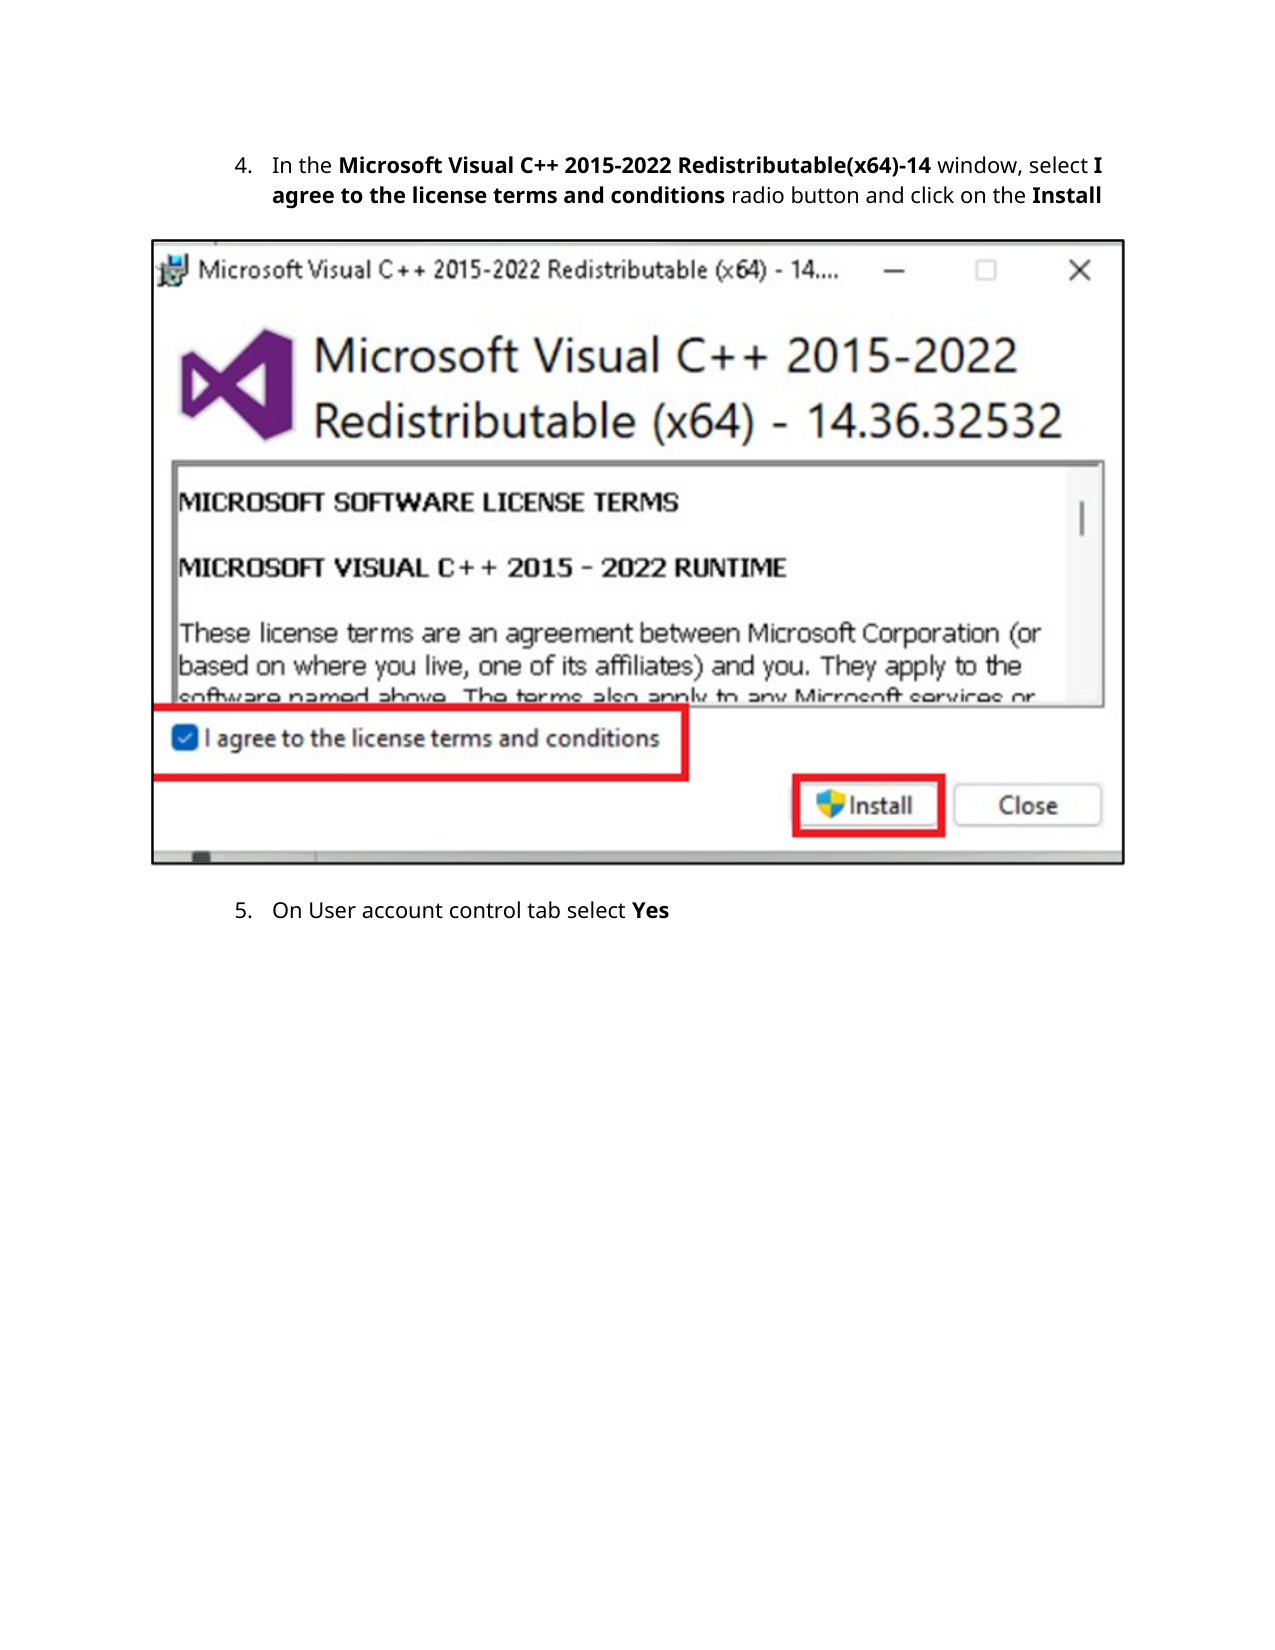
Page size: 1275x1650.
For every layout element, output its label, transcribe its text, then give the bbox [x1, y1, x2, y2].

list On User account control tab select Yes [234, 894, 1125, 924]
list In the Microsoft Visual C++ 2015-2022 Redistributable(x64)-14 window, select I agree to the license terms and conditions radio button and click on the Install [234, 150, 1125, 209]
picture [150, 238, 1125, 866]
